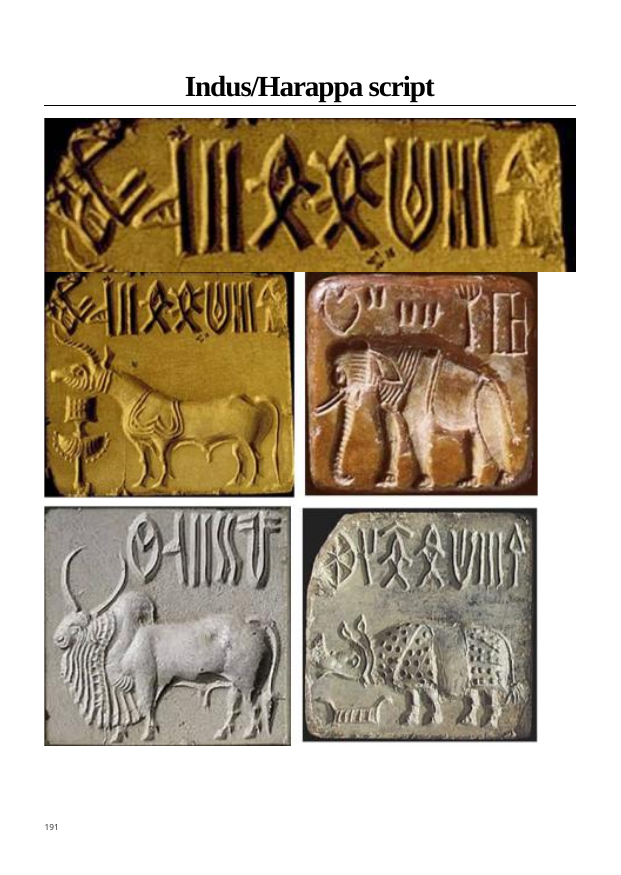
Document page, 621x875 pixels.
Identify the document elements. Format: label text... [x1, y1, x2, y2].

picture [44, 118, 576, 746]
subtitle Indus/Harappa script [44, 69, 576, 105]
